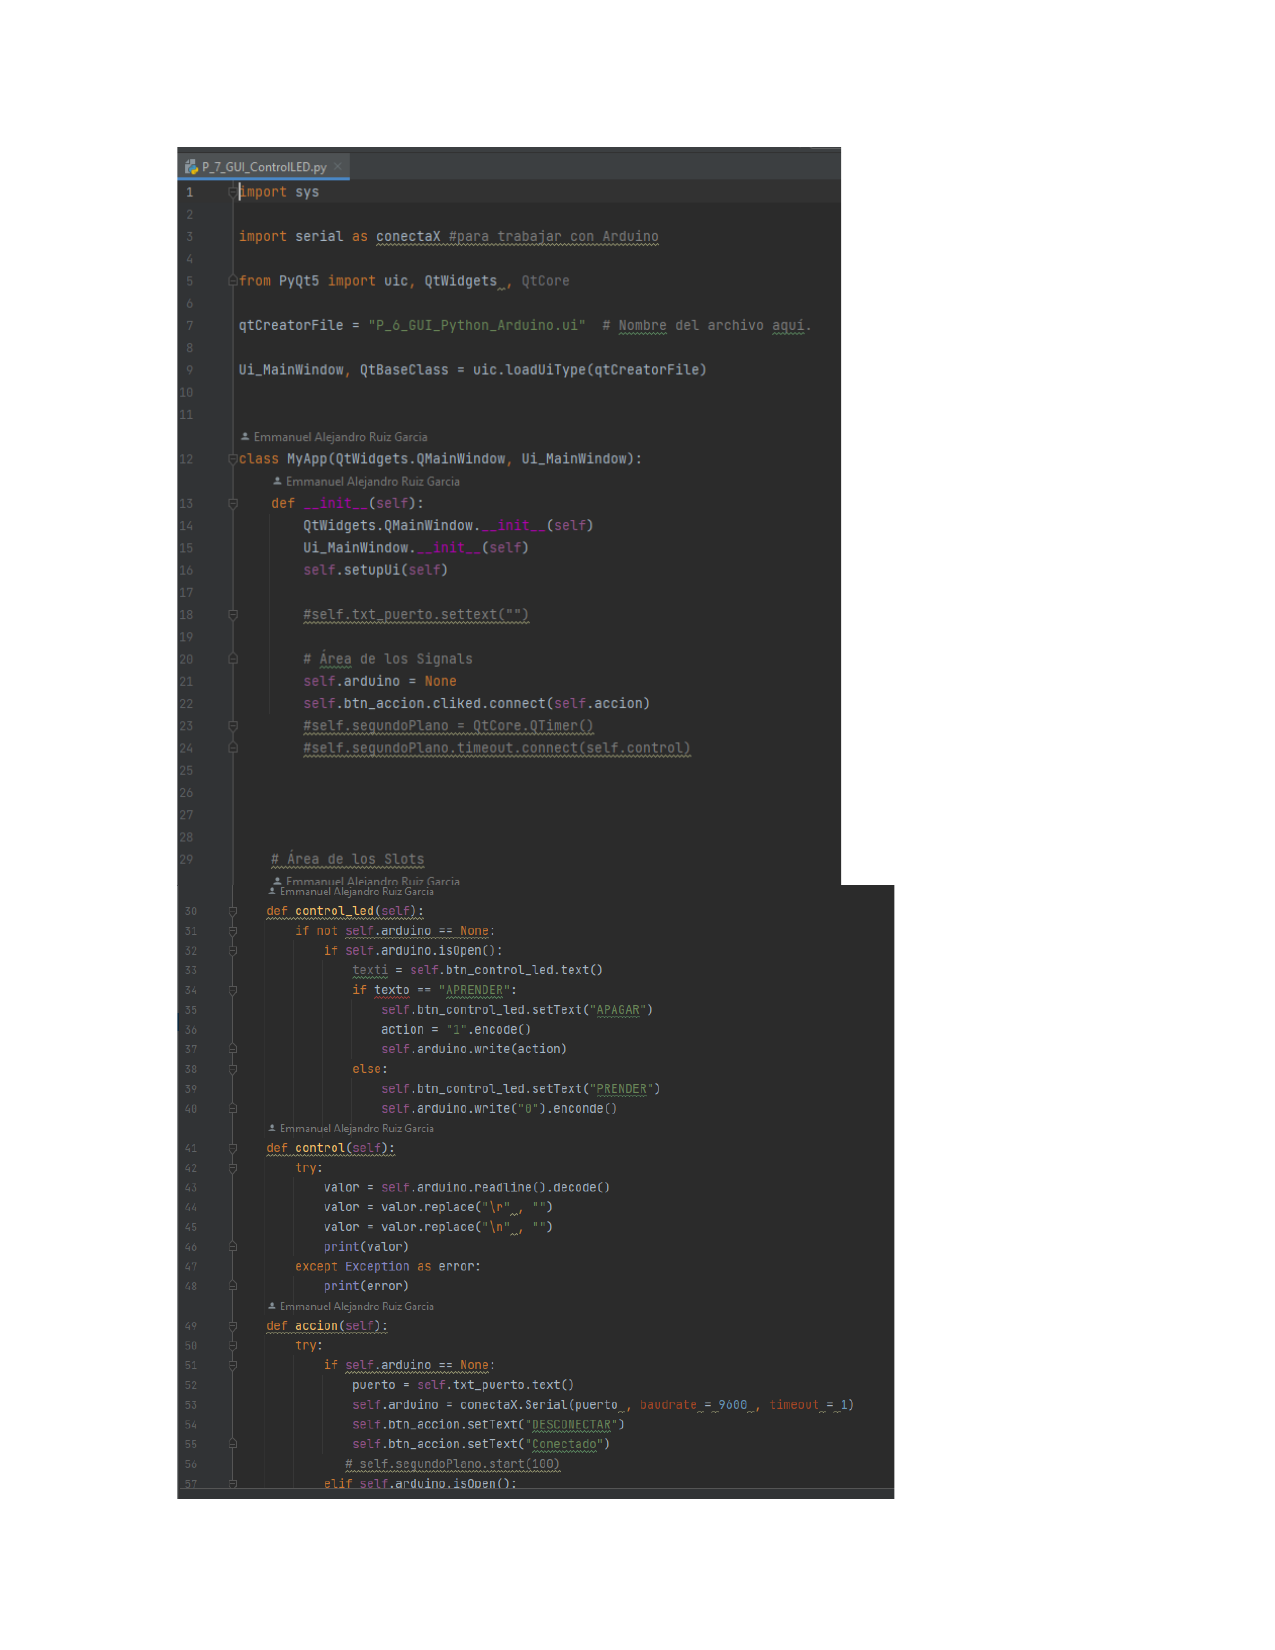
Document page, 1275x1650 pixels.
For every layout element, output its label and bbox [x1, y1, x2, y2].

picture [177, 147, 895, 1499]
